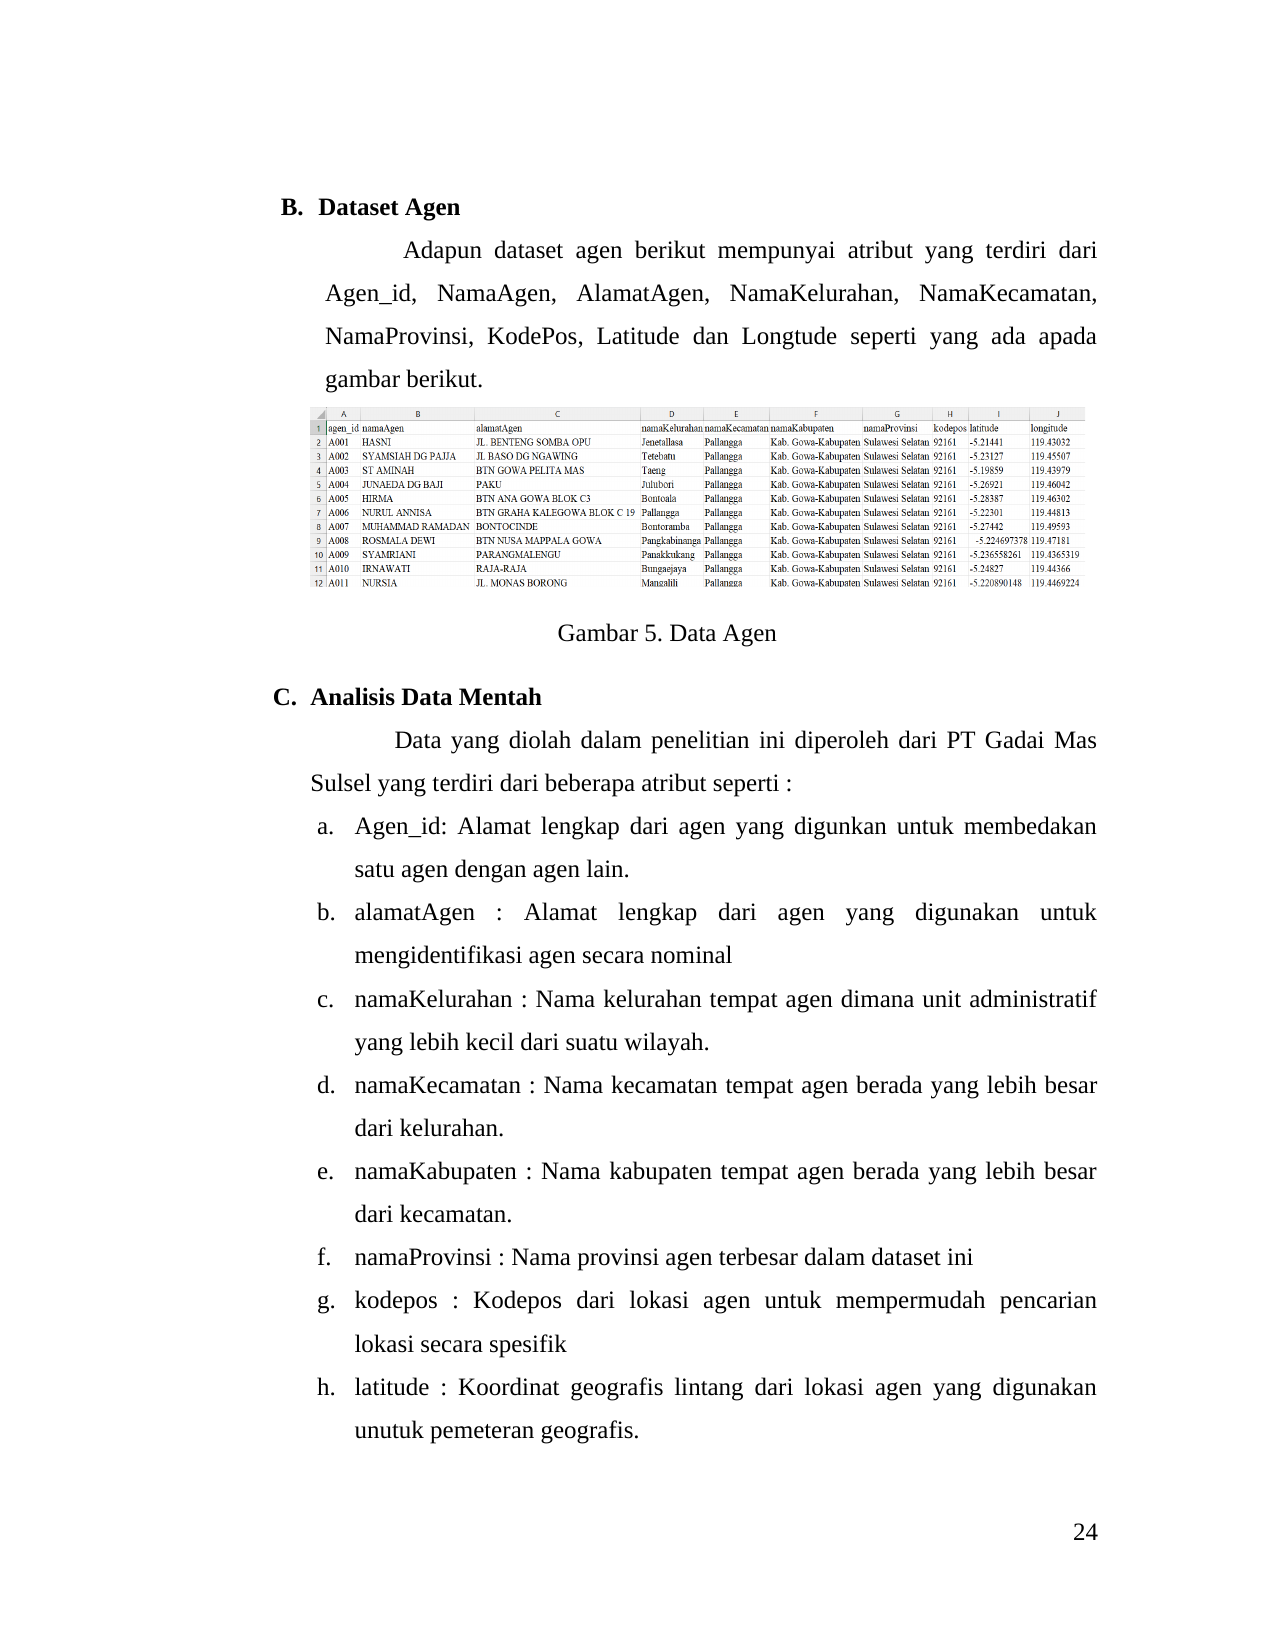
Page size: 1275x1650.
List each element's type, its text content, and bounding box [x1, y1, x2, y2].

list Dataset Agen [281, 192, 1098, 221]
list namaKecamatan : Nama kecamatan tempat agen berada yang lebih besar dari kelurahan. [317, 1070, 1098, 1142]
text Data yang diolah dalam penelitian ini diperoleh dari PT Gadai Mas Sulsel yang terdiri dari beberapa atribut seperti : [310, 725, 1098, 797]
text Gambar 5. Data Agen [236, 618, 1098, 647]
list Adapun dataset agen berikut mempunyai atribut yang terdiri dari Agen_id, NamaAgen, AlamatAgen, NamaKelurahan, NamaKecamatan, NamaProvinsi, KodePos, Latitude dan Longtude seperti yang ada apada gambar berikut. [325, 235, 1098, 393]
picture [310, 407, 1085, 587]
list alamatAgen : Alamat lengkap dari agen yang digunakan untuk mengidentifikasi agen secara nominal [317, 897, 1098, 969]
list namaProvinsi : Nama provinsi agen terbesar dalam dataset ini [317, 1242, 1098, 1271]
list namaKabupaten : Nama kabupaten tempat agen berada yang lebih besar dari kecamatan. [317, 1156, 1098, 1228]
list namaKelurahan : Nama kelurahan tempat agen dimana unit administratif yang lebih kecil dari suatu wilayah. [317, 984, 1098, 1056]
list Analisis Data Mentah [273, 682, 1098, 711]
list kodepos : Kodepos dari lokasi agen untuk mempermudah pencarian lokasi secara spesifik [317, 1286, 1098, 1357]
list Agen_id: Alamat lengkap dari agen yang digunkan untuk membedakan satu agen dengan agen lain. [317, 811, 1098, 883]
list latitude : Koordinat geografis lintang dari lokasi agen yang digunakan unutuk pemeteran geografis. [317, 1372, 1098, 1444]
